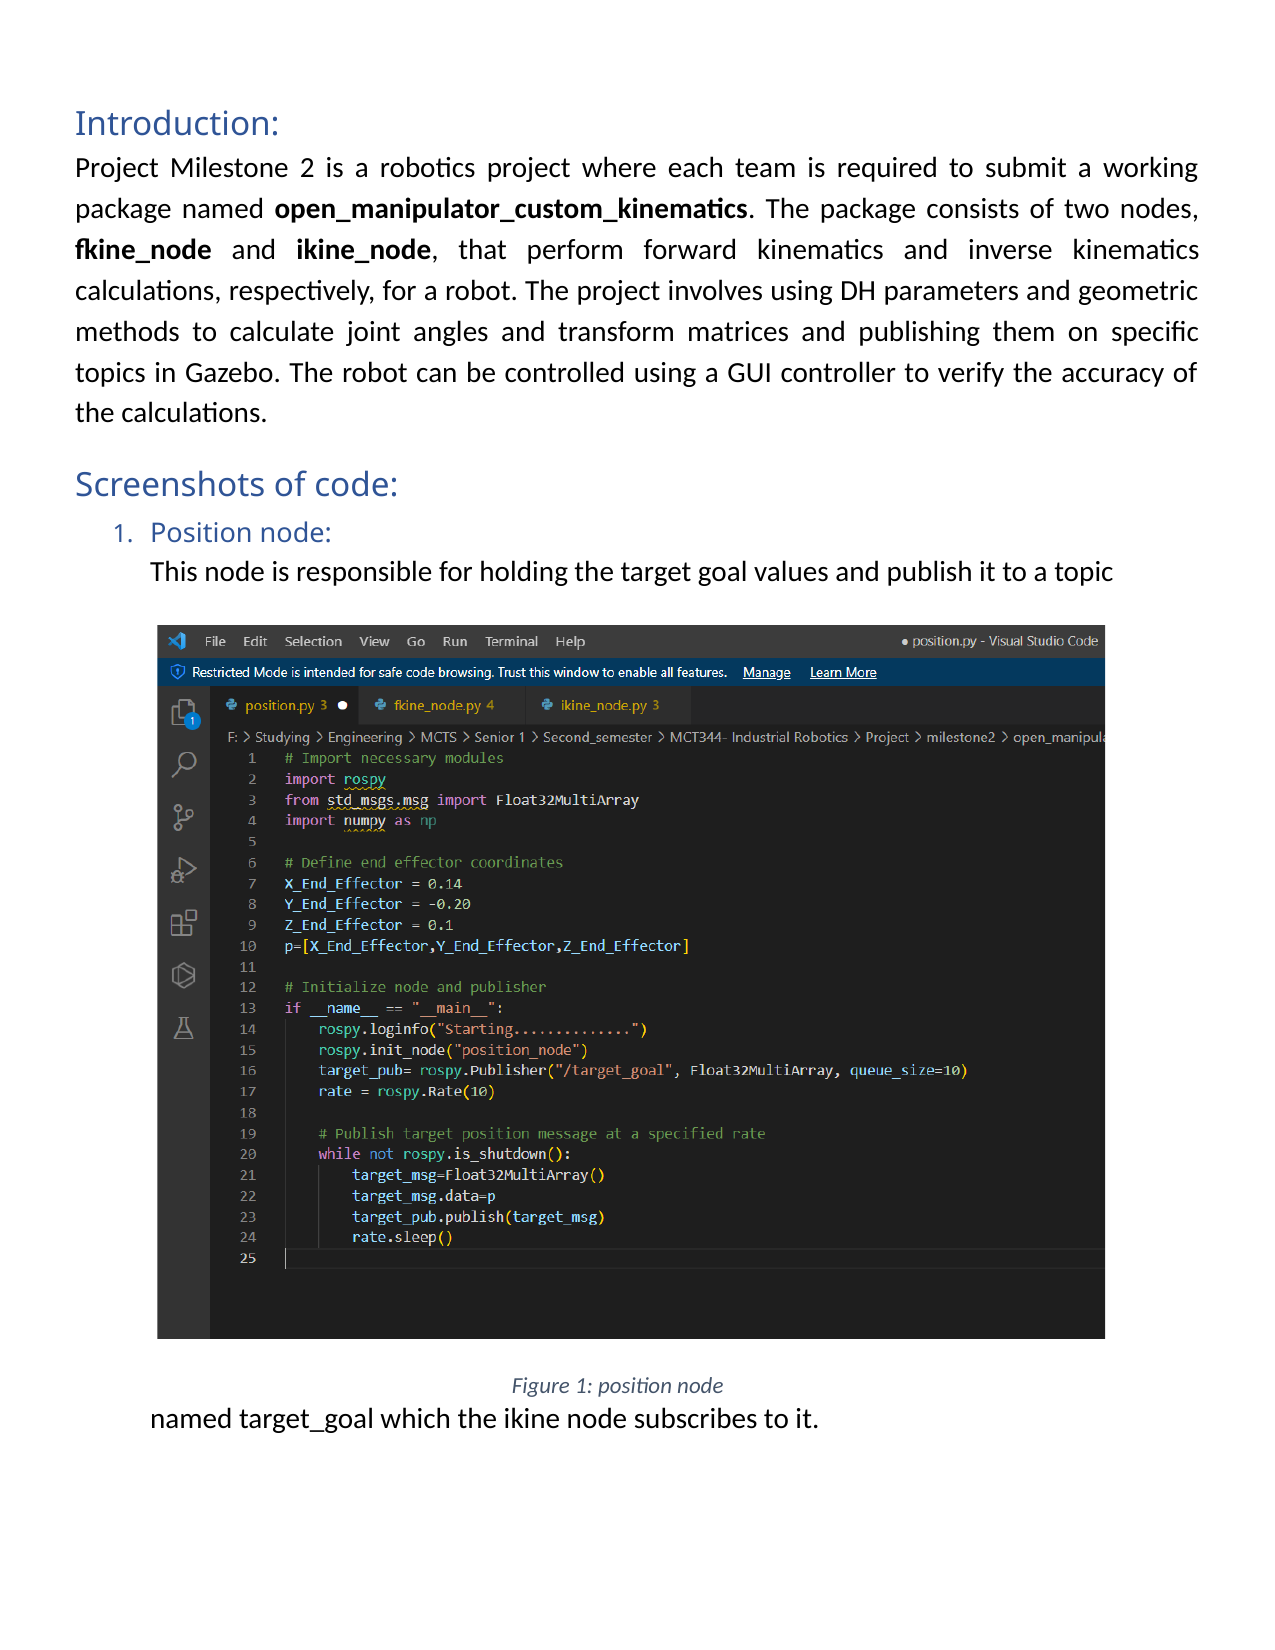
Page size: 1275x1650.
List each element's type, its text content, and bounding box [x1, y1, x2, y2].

subtitle Introduction: [75, 100, 1200, 145]
subtitle Position node: [112, 514, 1200, 551]
picture [157, 625, 1106, 1339]
text Project Milestone 2 is a robotics project where each team is required to submit a working package named open_manipulator_custom_kinematics. The package consists of two nodes, fkine_node and ikine_node, that perform forward kinematics and inverse kinematics calculations, respectively, for a robot. The project involves using DH parameters and geometric methods to calculate joint angles and transform matrices and publishing them on specific topics in Gazebo. The robot can be controlled using a GUI controller to verify the accuracy of the calculations. [75, 149, 1200, 430]
subtitle Screenshots of code: [75, 461, 1200, 506]
